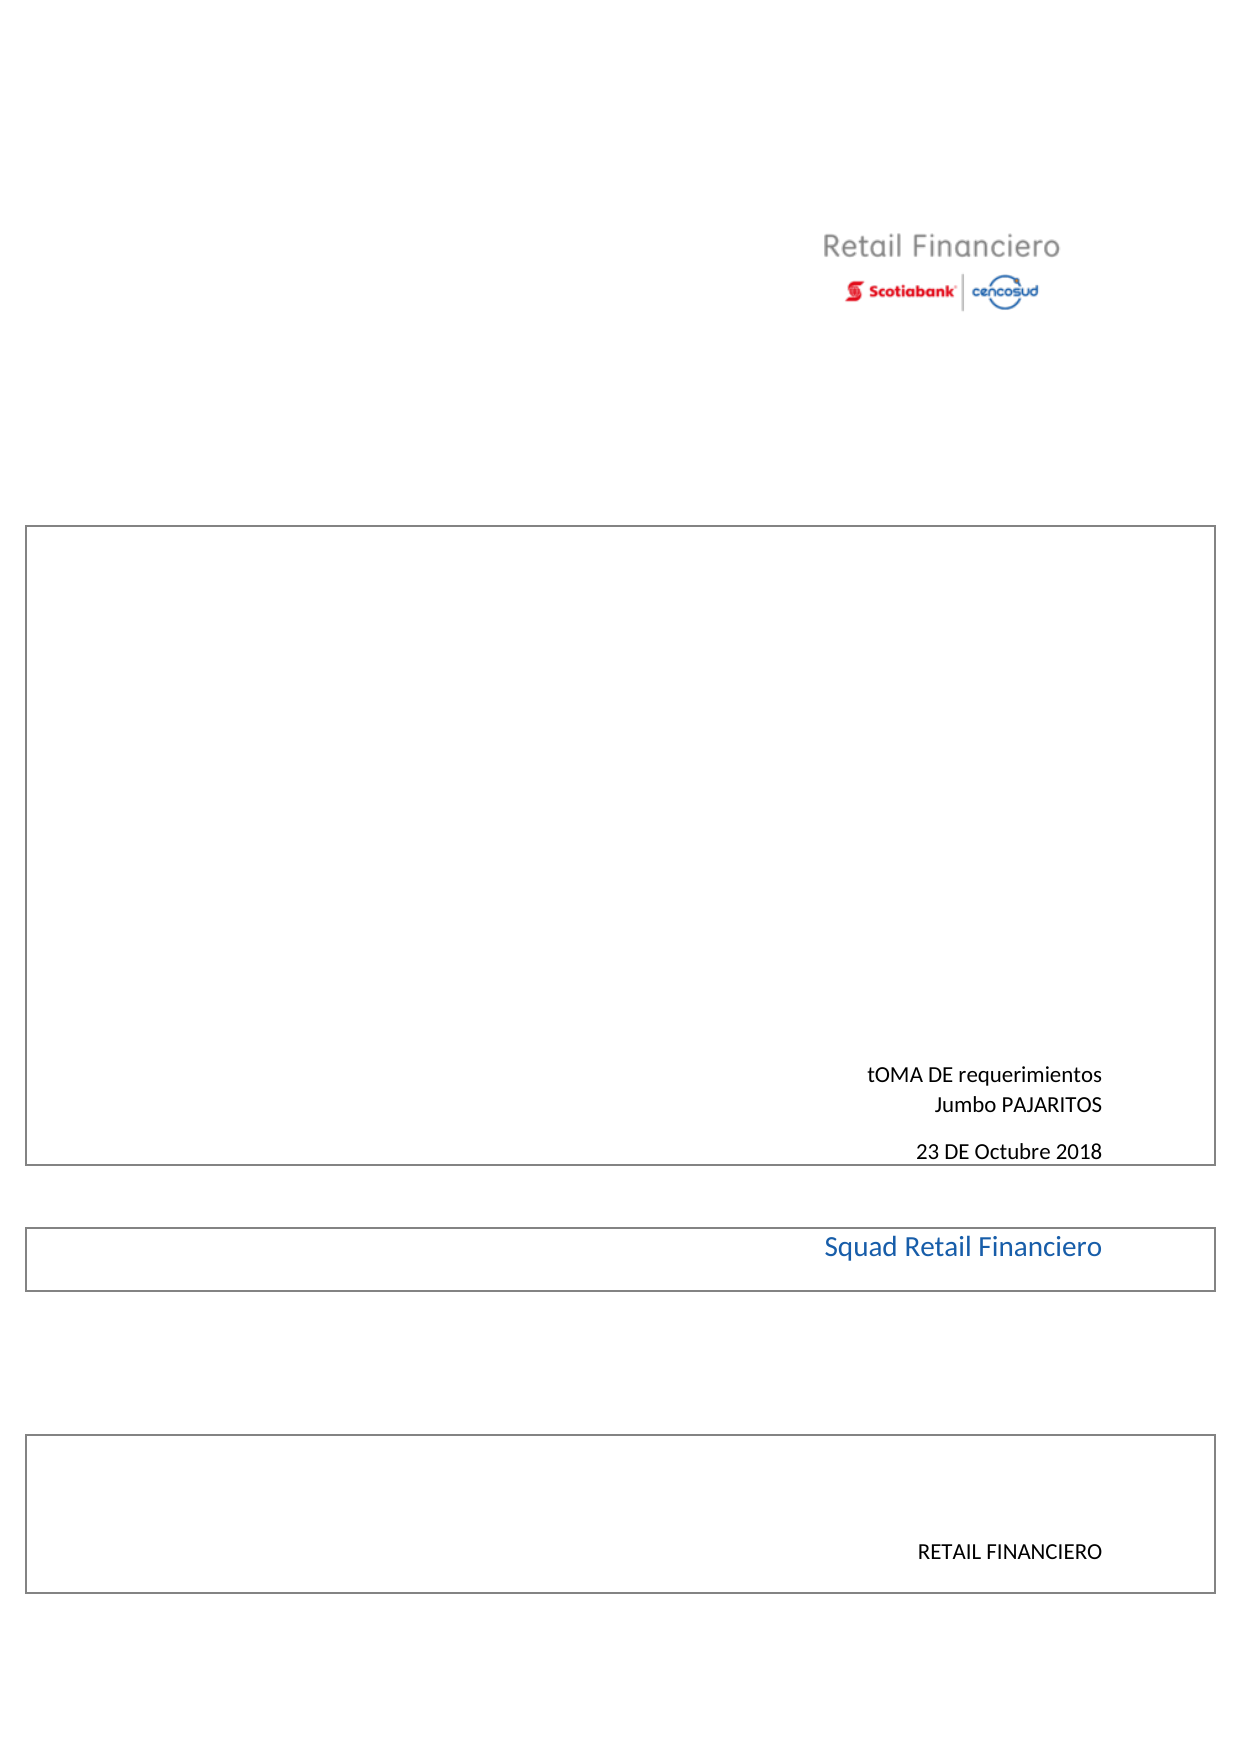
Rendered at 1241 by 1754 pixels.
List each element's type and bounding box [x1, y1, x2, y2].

picture [817, 147, 1064, 394]
